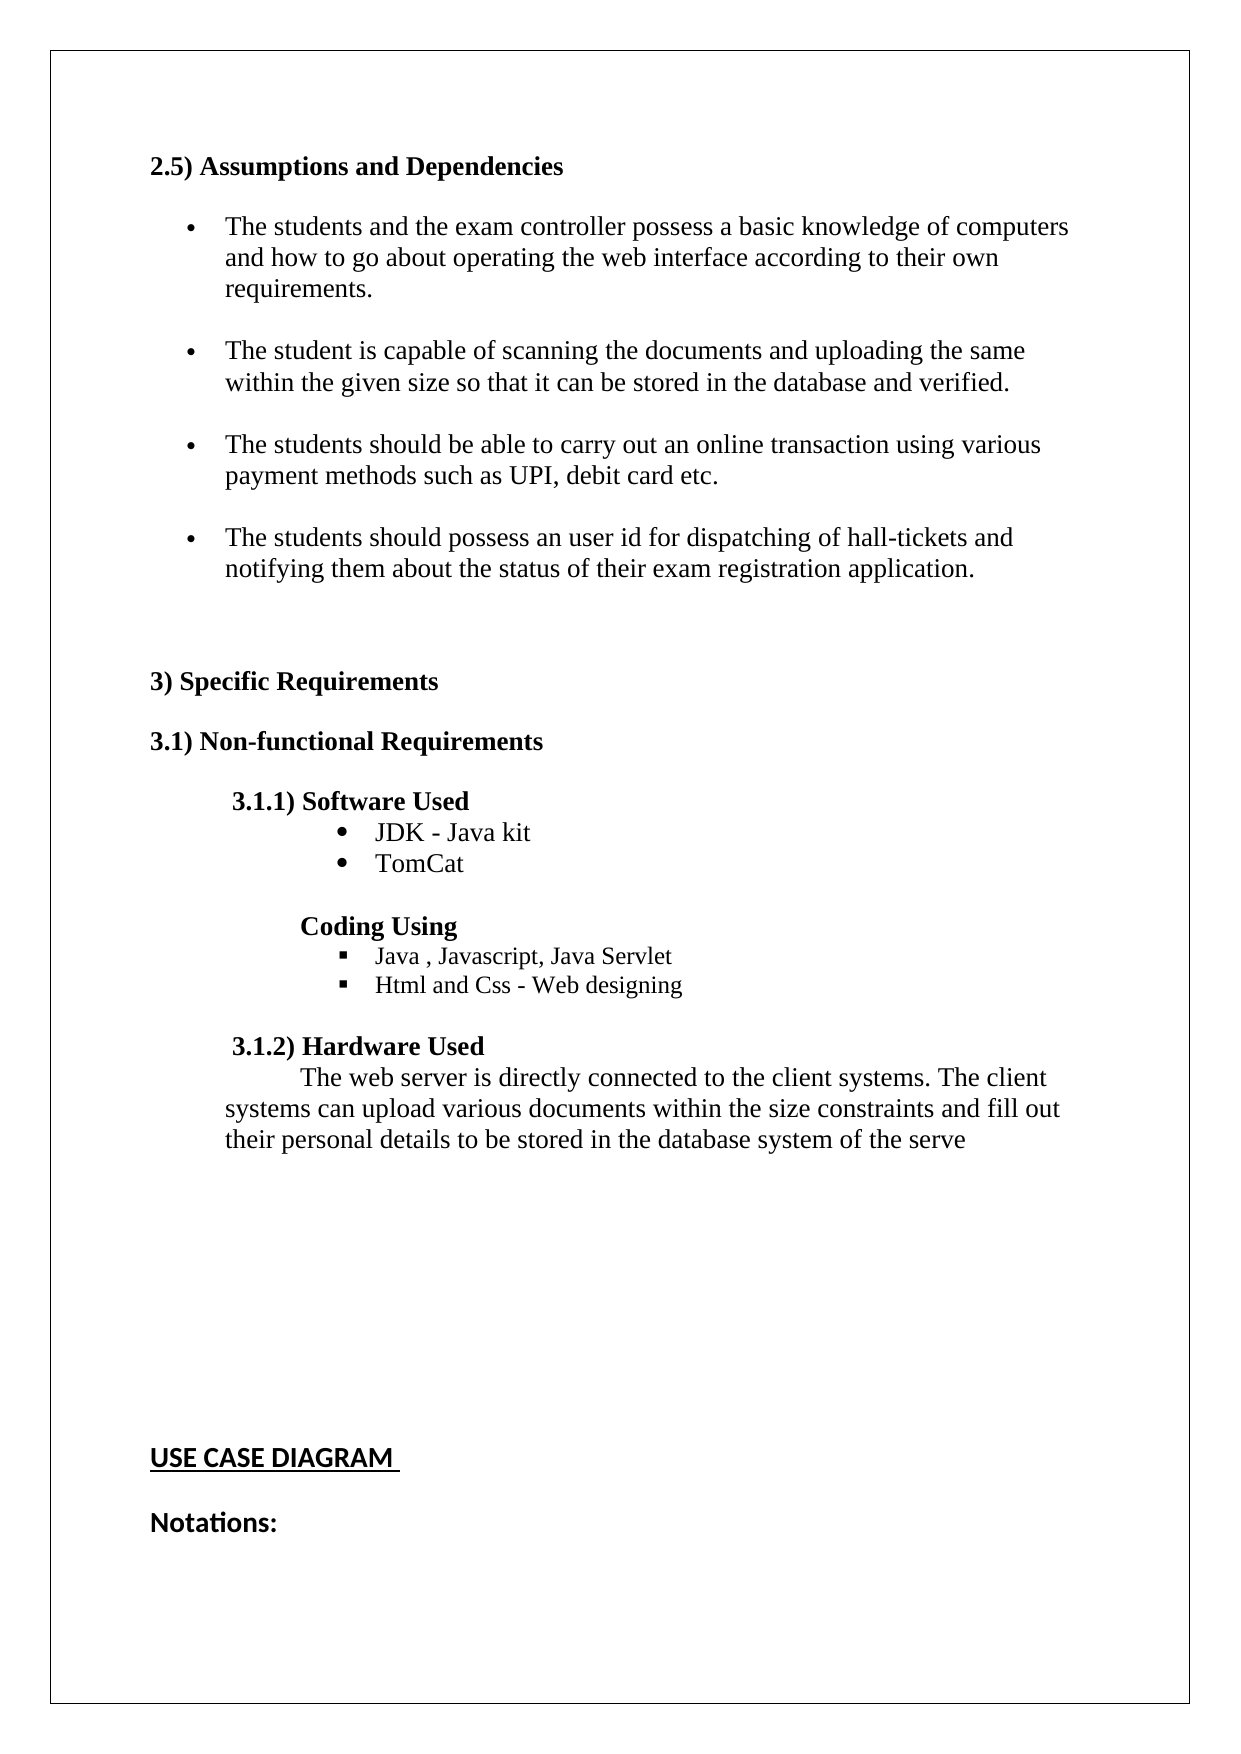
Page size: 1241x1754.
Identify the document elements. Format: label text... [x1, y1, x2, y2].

text 2.5) Assumptions and Dependencies [150, 150, 1090, 181]
text Notations: [150, 1504, 1090, 1539]
text USE CASE DIAGRAM [150, 1439, 1090, 1475]
list The students should possess an user id for dispatching of hall-tickets and notifying them about the status of their exam registration application. [187, 521, 1090, 584]
list The student is capable of scanning the documents and uploading the same within the given size so that it can be stored in the database and verified. [187, 334, 1090, 397]
list Html and Css - Web designing [337, 970, 1090, 999]
list Java , Javascript, Java Servlet [337, 941, 1090, 970]
list JDK - Java kit [337, 816, 1090, 848]
list The students and the exam controller possess a basic knowledge of computers and how to go about operating the web interface according to their own requirements. [187, 210, 1090, 303]
text The web server is directly connected to the client systems. The client systems can upload various documents within the size constraints and fill out their personal details to be stored in the database system of the serve [225, 1061, 1090, 1154]
text 3.1.1) Software Used [150, 785, 1090, 816]
text 3) Specific Requirements [150, 665, 1090, 697]
text 3.1) Non-functional Requirements [150, 725, 1090, 756]
list The students should be able to carry out an online transaction using various payment methods such as UPI, debit card etc. [187, 428, 1090, 490]
list TomCat [337, 848, 1090, 879]
text 3.1.2) Hardware Used [225, 1030, 1090, 1061]
text Coding Using [300, 910, 1090, 941]
